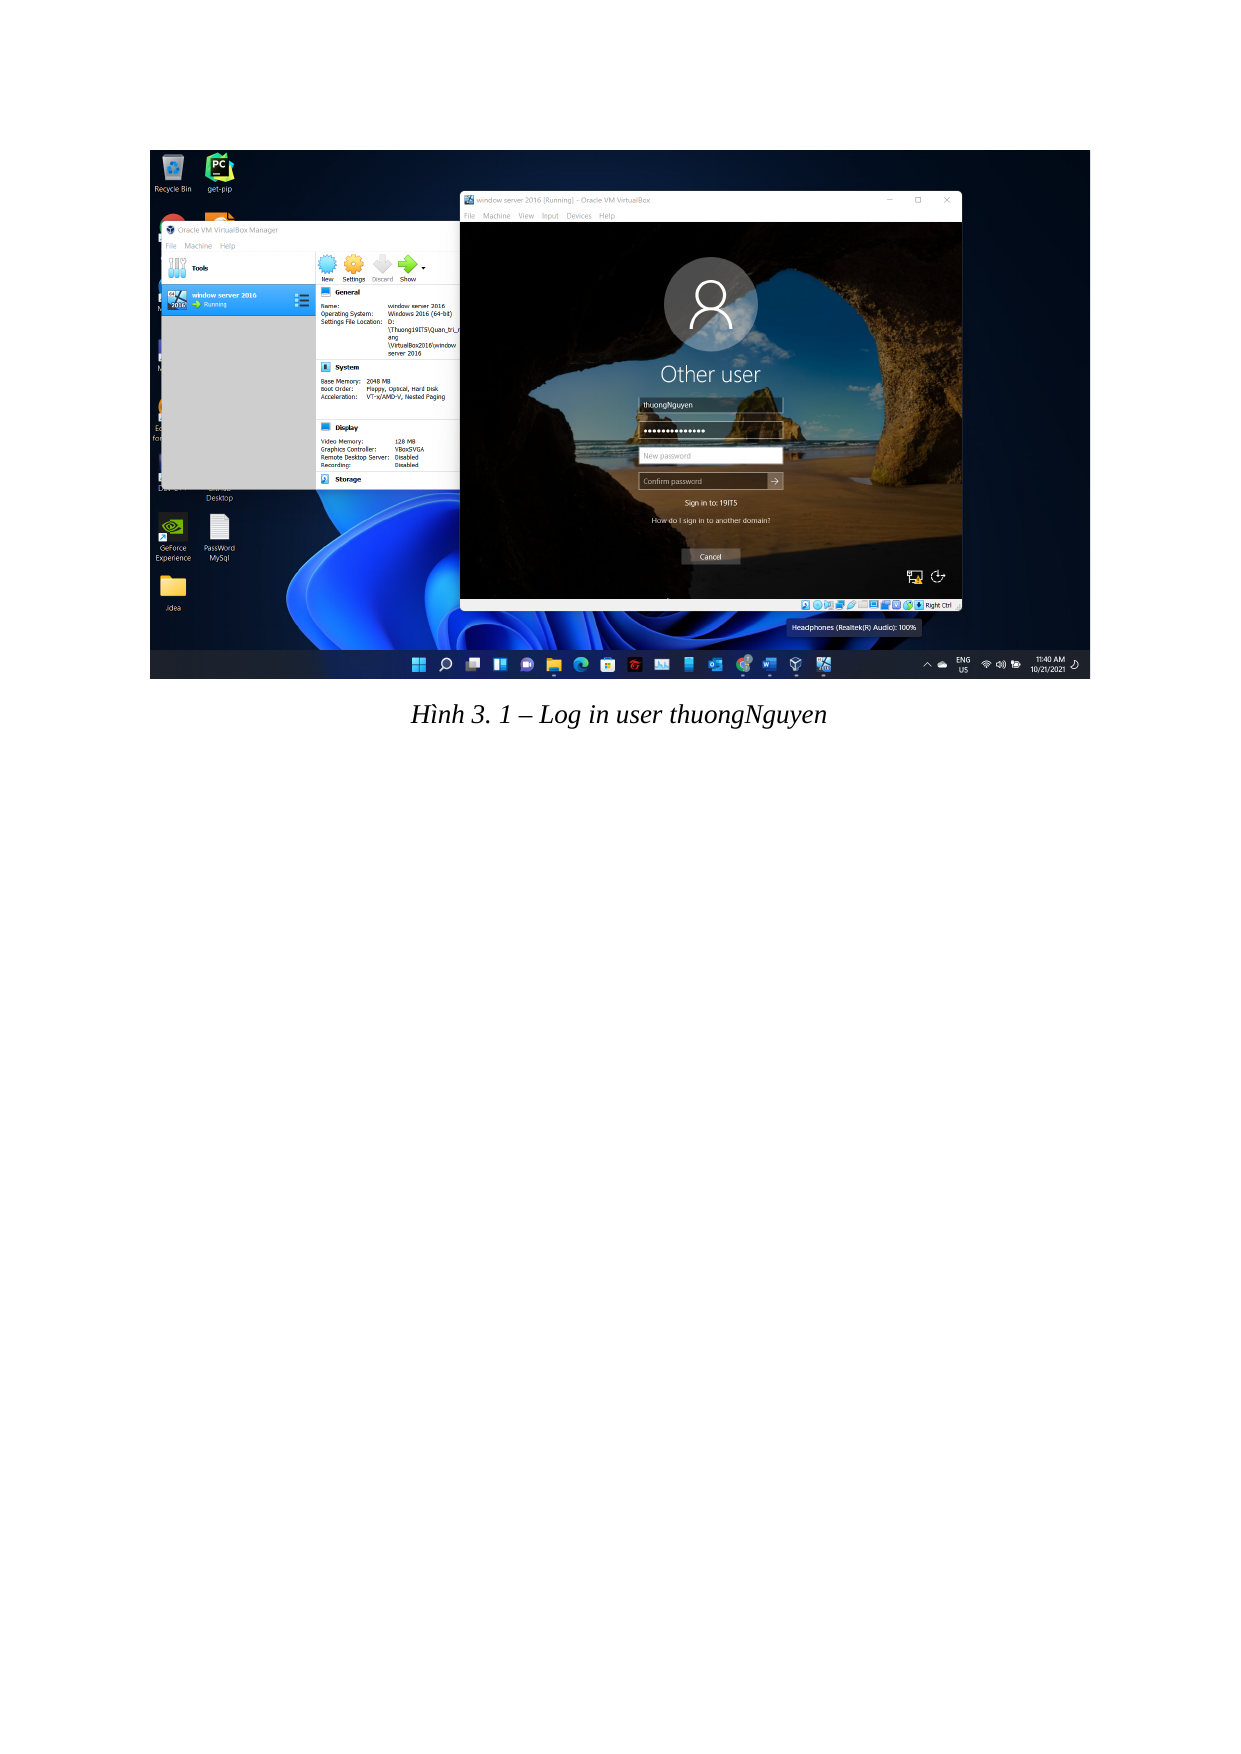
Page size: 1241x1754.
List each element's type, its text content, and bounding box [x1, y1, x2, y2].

picture [150, 150, 1091, 679]
text Hình 3. 1 – Log in user thuongNguyen [150, 698, 1090, 729]
